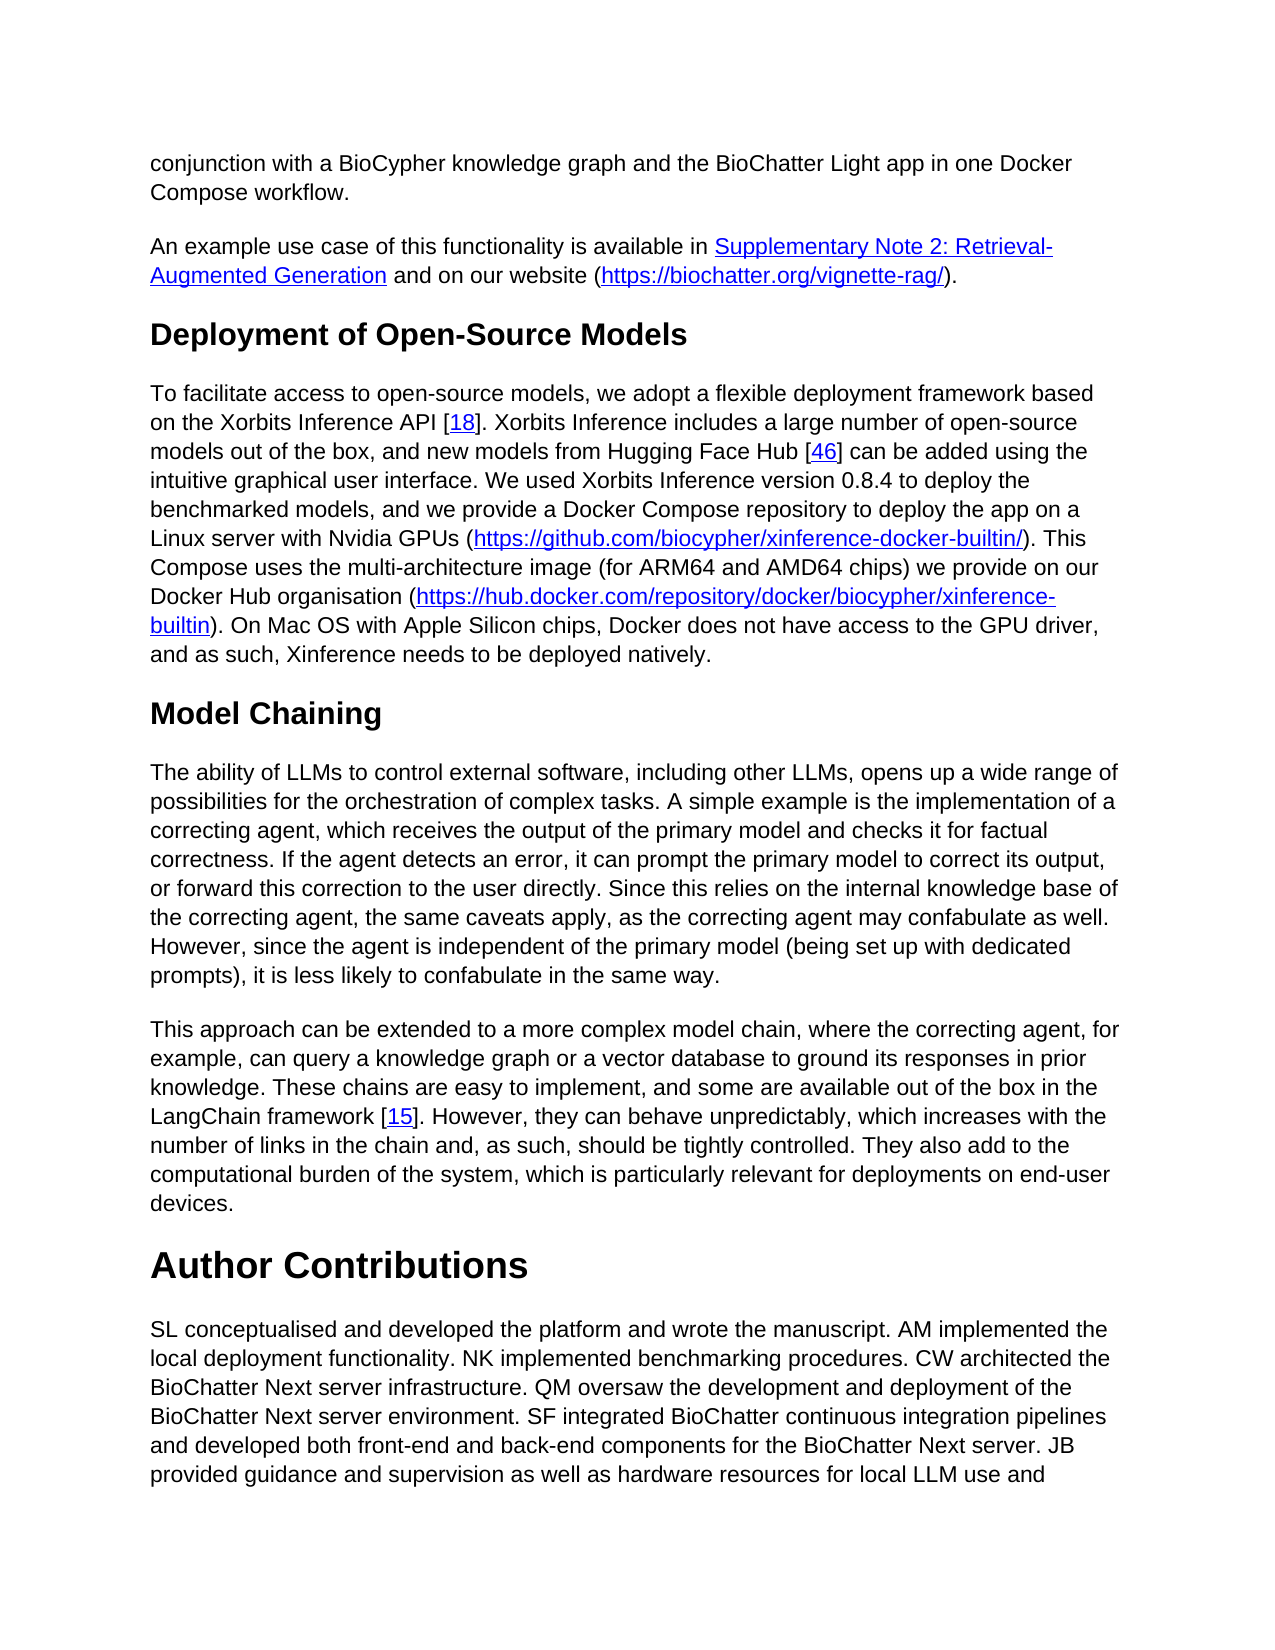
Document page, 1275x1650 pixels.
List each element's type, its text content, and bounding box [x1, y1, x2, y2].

text An example use case of this functionality is available in Supplementary Note 2: Retrieval-Augmented Generation and on our website (https://biochatter.org/vignette-rag/). [150, 233, 1125, 288]
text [150, 150, 1125, 205]
text To facilitate access to open-source models, we adopt a flexible deployment framework based on the Xorbits Inference API [18]. Xorbits Inference includes a large number of open-source models out of the box, and new models from Hugging Face Hub [46] can be added using the intuitive graphical user interface. We used Xorbits Inference version 0.8.4 to deploy the benchmarked models, and we provide a Docker Compose repository to deploy the app on a Linux server with Nvidia GPUs (https://github.com/biocypher/xinference-docker-builtin/). This Compose uses the multi-architecture image (for ARM64 and AMD64 chips) we provide on our Docker Hub organisation (https://hub.docker.com/repository/docker/biocypher/xinference-builtin). On Mac OS with Apple Silicon chips, Docker does not have access to the GPU driver, and as such, Xinference needs to be deployed natively. [150, 380, 1125, 667]
subtitle Deployment of Open-Source Models [150, 316, 1125, 352]
text This approach can be extended to a more complex model chain, where the correcting agent, for example, can query a knowledge graph or a vector database to ground its responses in prior knowledge. These chains are easy to implement, and some are available out of the box in the LangChain framework [15]. However, they can behave unpredictably, which increases with the number of links in the chain and, as such, should be tightly controlled. They also add to the computational burden of the system, which is particularly relevant for deployments on end-user devices. [150, 1016, 1125, 1216]
subtitle Author Contributions [150, 1244, 1125, 1287]
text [150, 1316, 1125, 1487]
subtitle Model Chaining [150, 695, 1125, 731]
text The ability of LLMs to control external software, including other LLMs, opens up a wide range of possibilities for the orchestration of complex tasks. A simple example is the implementation of a correcting agent, which receives the output of the primary model and checks it for factual correctness. If the agent detects an error, it can prompt the primary model to correct its output, or forward this correction to the user directly. Since this relies on the internal knowledge base of the correcting agent, the same caveats apply, as the correcting agent may confabulate as well. However, since the agent is independent of the primary model (being set up with dedicated prompts), it is less likely to confabulate in the same way. [150, 759, 1125, 988]
